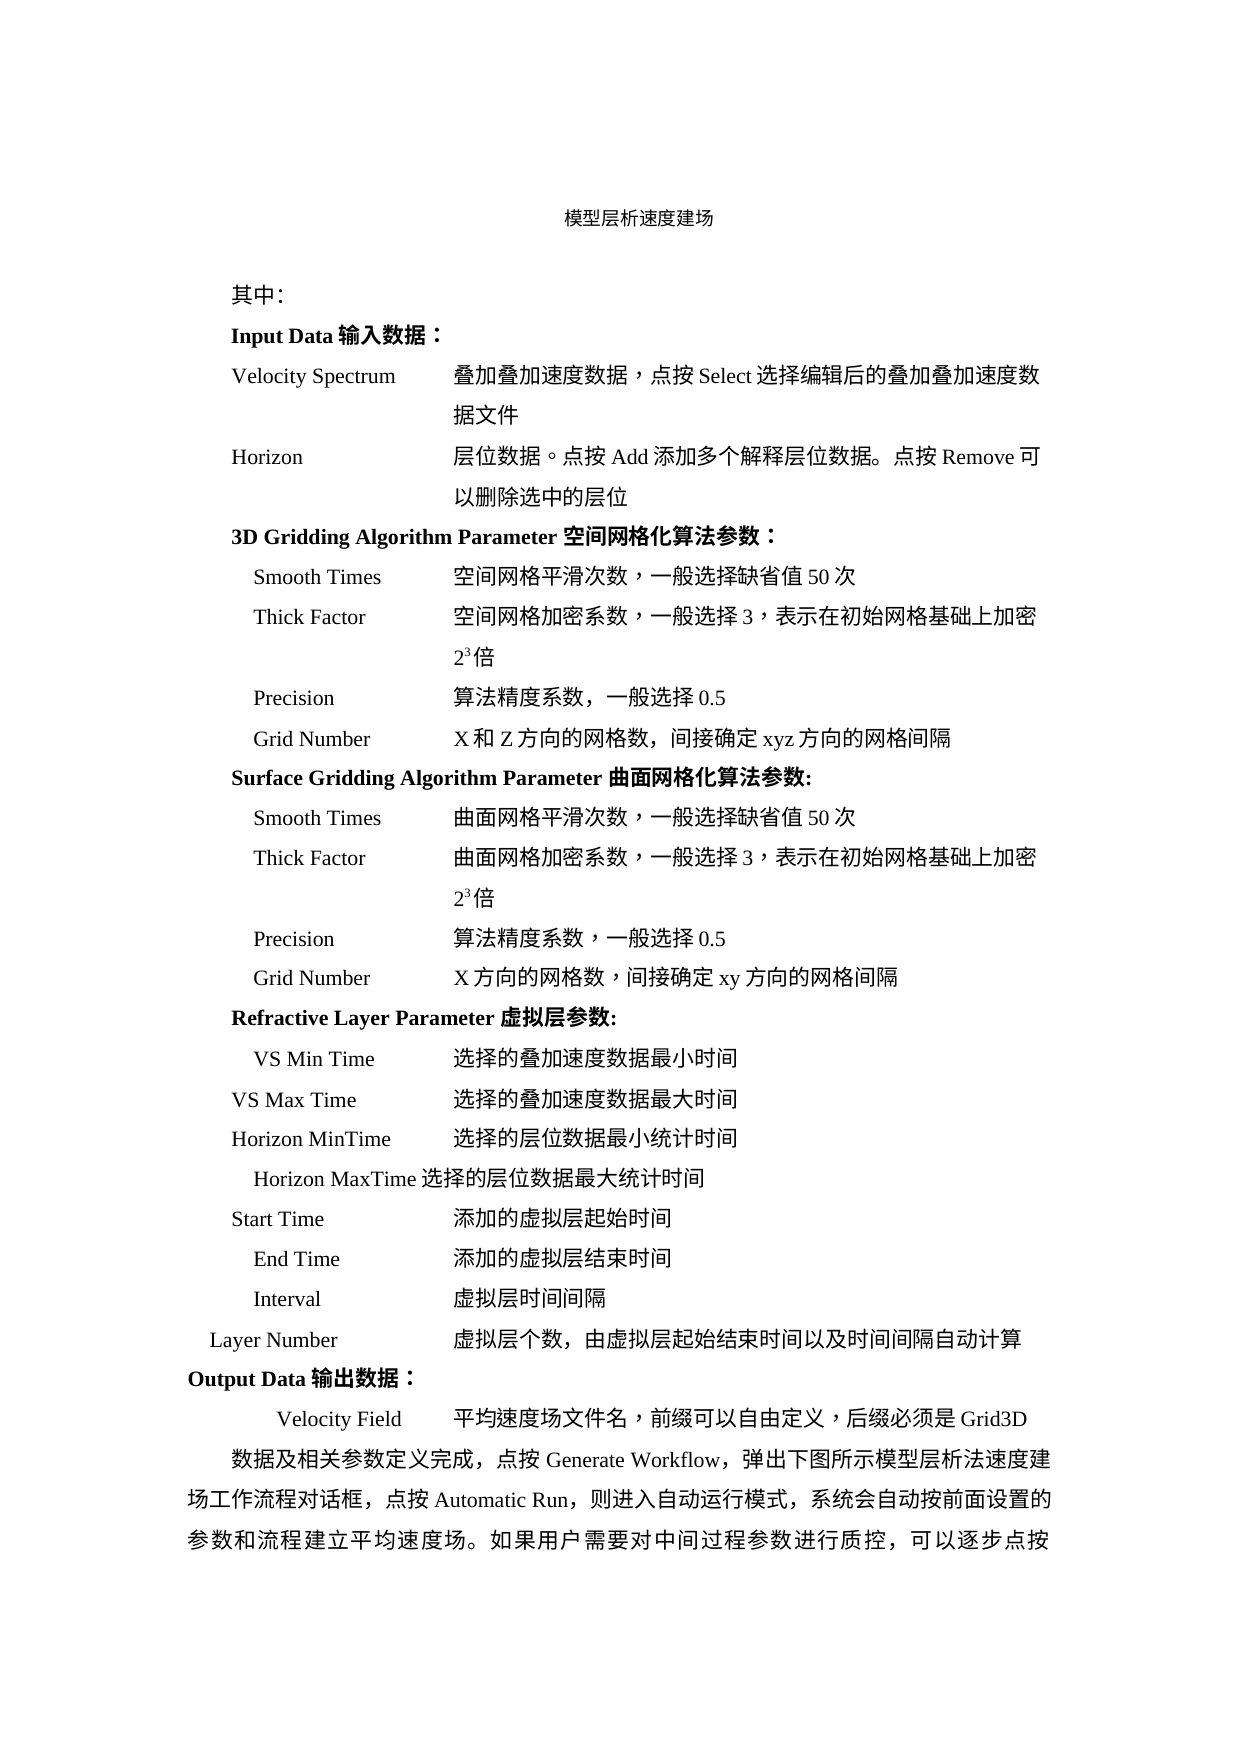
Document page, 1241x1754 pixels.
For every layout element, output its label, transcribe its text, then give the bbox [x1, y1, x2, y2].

text Horizon 层位数据。点按Add添加多个解释层位数据。点按Remove可以删除选中的层位 [231, 439, 1053, 512]
text Start Time 添加的虚拟层起始时间 [231, 1201, 1053, 1234]
text Layer Number 虚拟层个数，由虚拟层起始结束时间以及时间间隔自动计算 [187, 1321, 1053, 1354]
text Input Data 输入数据： [187, 318, 1053, 351]
text Output Data 输出数据： [187, 1362, 1053, 1394]
text VS Max Time 选择的叠加速度数据最大时间 [231, 1081, 1053, 1114]
text End Time 添加的虚拟层结束时间 [231, 1241, 1053, 1274]
text 模型层析速度建场 [187, 201, 1053, 233]
text Grid Number X和Z方向的网格数，间接确定xyz方向的网格间隔 [231, 720, 1053, 753]
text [187, 1441, 1053, 1555]
text Horizon MaxTime选择的层位数据最大统计时间 [231, 1162, 1053, 1194]
text Thick Factor 曲面网格加密系数，一般选择3，表示在初始网格基础上加密23倍 [231, 841, 1053, 914]
text Interval 虚拟层时间间隔 [231, 1281, 1053, 1314]
text Smooth Times 曲面网格平滑次数，一般选择缺省值50次 [231, 801, 1053, 833]
text VS Min Time 选择的叠加速度数据最小时间 [231, 1041, 1053, 1073]
text Surface Gridding Algorithm Parameter 曲面网格化算法参数: [231, 761, 1053, 793]
text 其中： [187, 278, 1053, 310]
text Grid Number X方向的网格数，间接确定xy方向的网格间隔 [231, 961, 1053, 993]
text Velocity Field 平均速度场文件名，前缀可以自由定义，后缀必须是Grid3D [276, 1401, 1053, 1434]
text Velocity Spectrum 叠加叠加速度数据，点按Select选择编辑后的叠加叠加速度数据文件 [231, 358, 1053, 431]
text Refractive Layer Parameter 虚拟层参数: [231, 1001, 1053, 1033]
text Horizon MinTime 选择的层位数据最小统计时间 [231, 1122, 1053, 1154]
text Thick Factor 空间网格加密系数，一般选择3，表示在初始网格基础上加密23倍 [231, 599, 1053, 673]
text 3D Gridding Algorithm Parameter 空间网格化算法参数： [231, 520, 1053, 552]
text Precision 算法精度系数，一般选择0.5 [231, 680, 1053, 712]
text Precision 算法精度系数，一般选择0.5 [231, 921, 1053, 954]
text Smooth Times 空间网格平滑次数，一般选择缺省值50次 [231, 559, 1053, 592]
